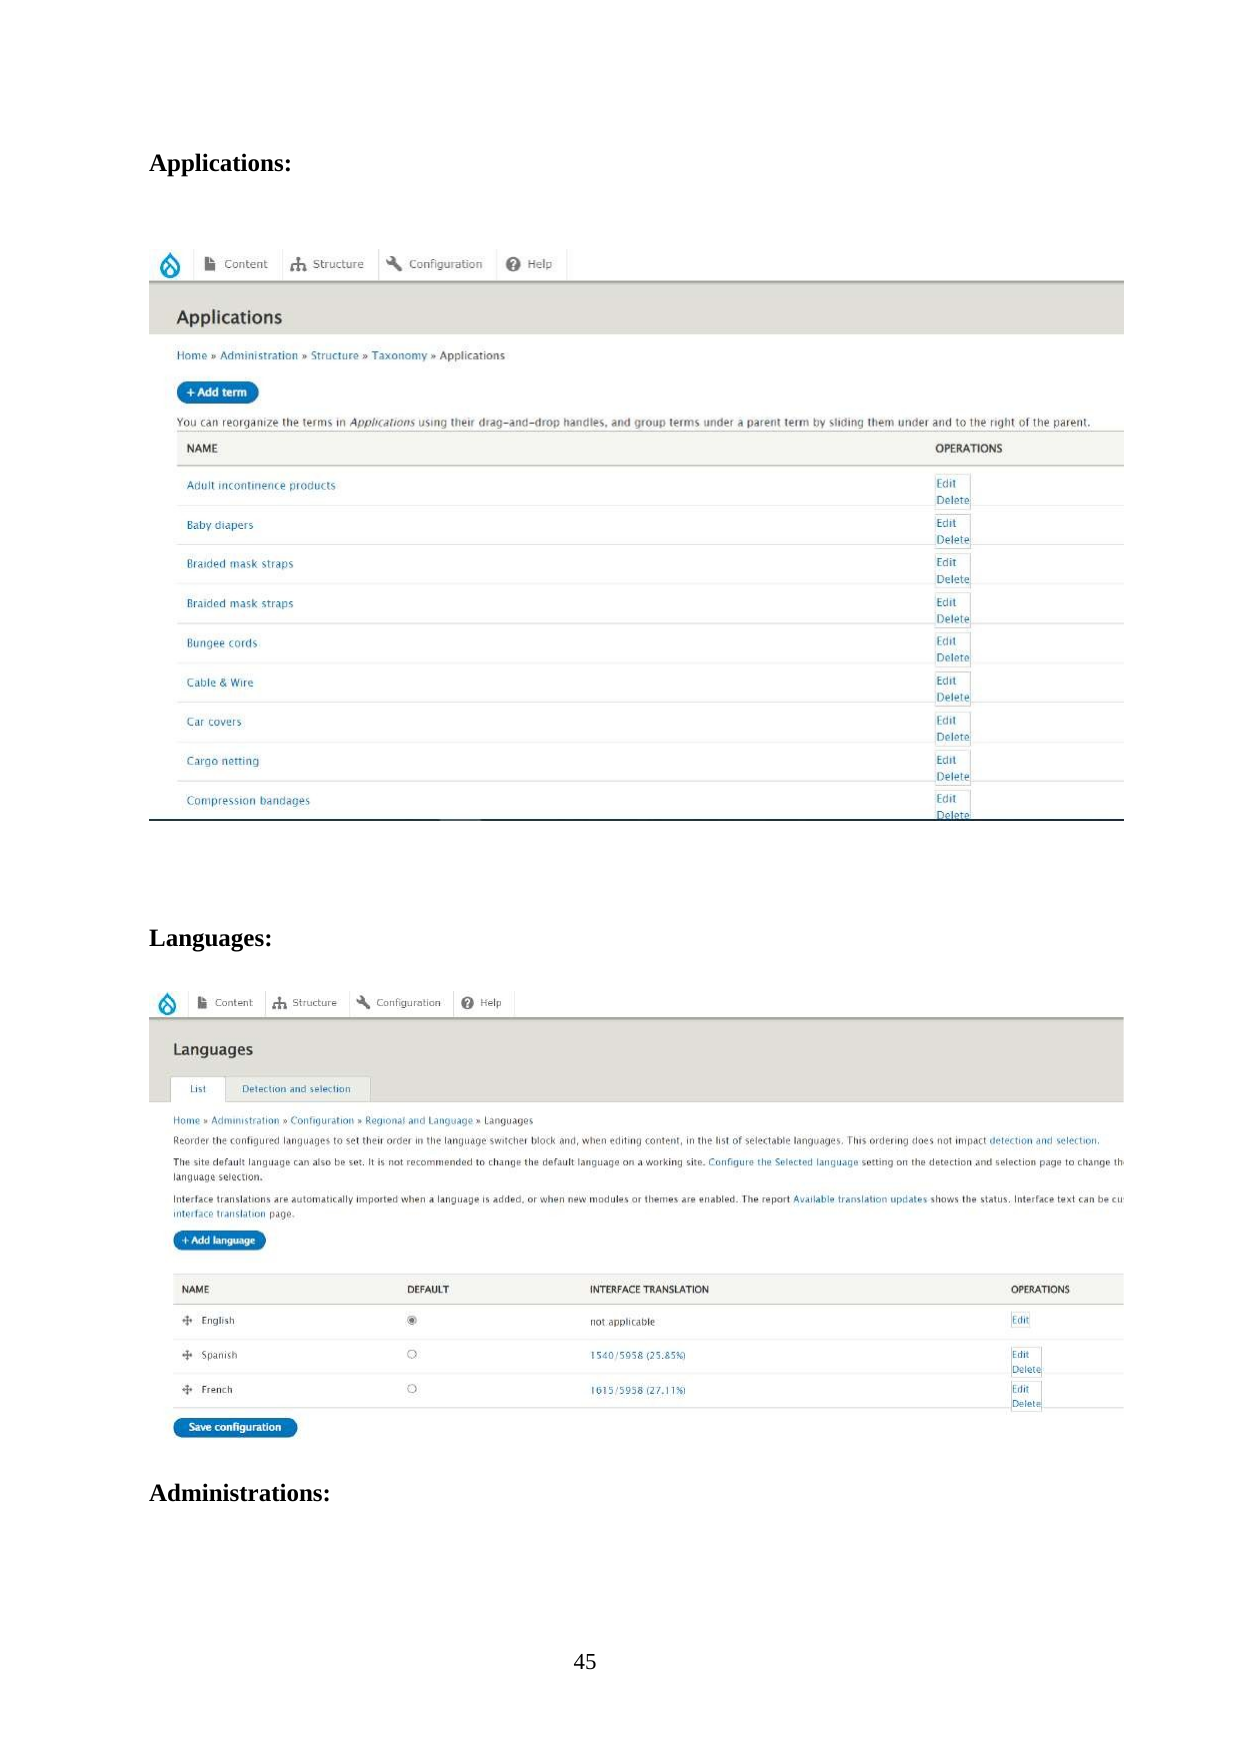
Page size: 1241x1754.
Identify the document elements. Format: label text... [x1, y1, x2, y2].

picture [149, 991, 1124, 1440]
text Languages: [149, 923, 1228, 952]
picture [149, 249, 1124, 821]
text Administrations: [149, 1478, 1228, 1507]
subtitle Applications: [149, 148, 1228, 176]
